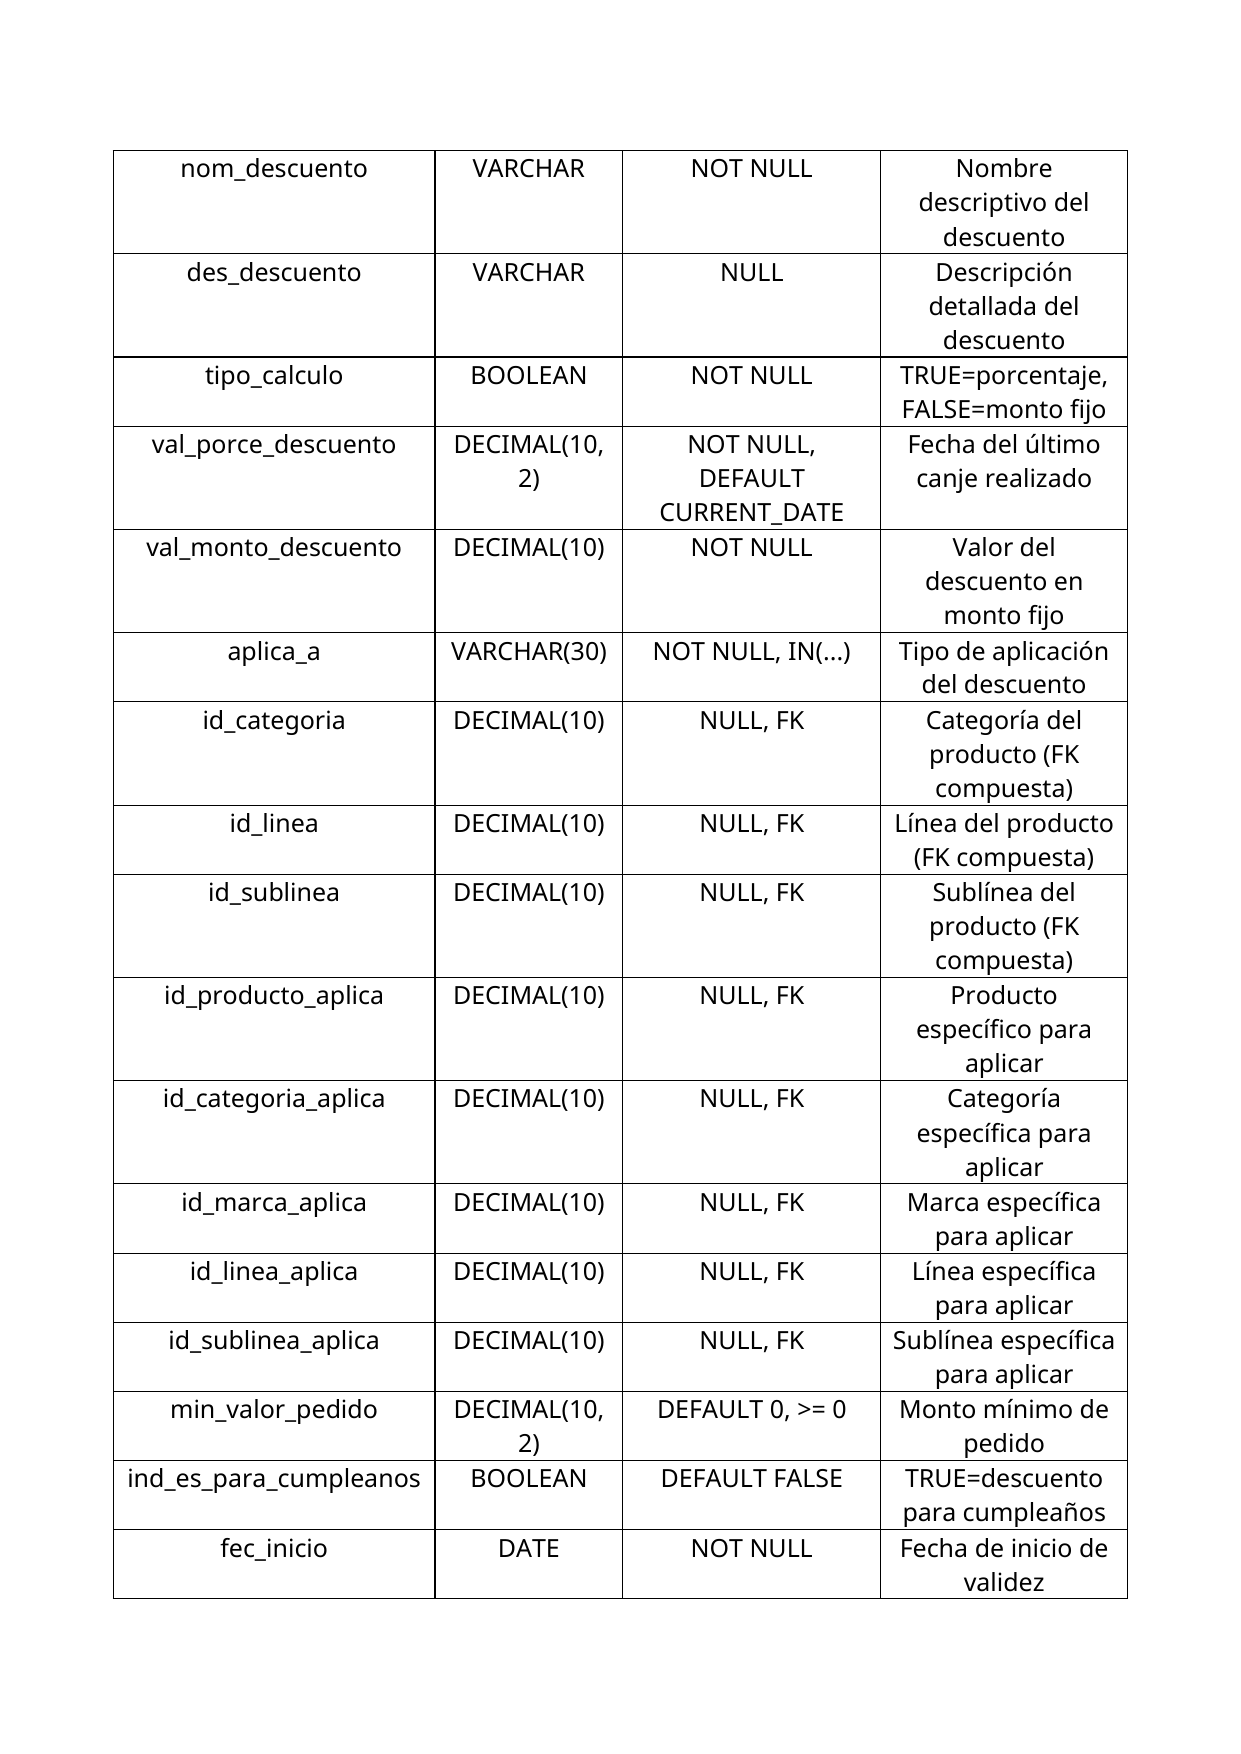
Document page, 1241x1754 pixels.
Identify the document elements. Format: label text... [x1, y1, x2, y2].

table_cell Fecha del último canje realizado [881, 427, 1127, 529]
table_cell TRUE=descuento para cumpleaños [881, 1461, 1127, 1529]
table_cell DECIMAL(10) [436, 875, 622, 977]
table_cell NOT NULL, IN(...) [623, 633, 880, 701]
table_cell BOOLEAN [436, 358, 622, 426]
table_cell NULL, FK [623, 1184, 880, 1252]
table_cell NOT NULL [623, 151, 880, 253]
table_cell DEFAULT FALSE [623, 1461, 880, 1529]
table_cell id_linea [114, 806, 434, 874]
table_cell VARCHAR [436, 151, 622, 253]
table_cell id_sublinea_aplica [114, 1323, 434, 1391]
table_cell Línea del producto (FK compuesta) [881, 806, 1127, 874]
table_cell DECIMAL(10) [436, 530, 622, 632]
table_cell DATE [436, 1530, 622, 1598]
table_cell NULL [623, 254, 880, 356]
table_cell Monto mínimo de pedido [881, 1392, 1127, 1460]
table_cell NULL, FK [623, 1254, 880, 1322]
table_cell id_sublinea [114, 875, 434, 977]
table_cell nom_descuento [114, 151, 434, 253]
table_cell DECIMAL(10) [436, 1323, 622, 1391]
table_cell min_valor_pedido [114, 1392, 434, 1460]
table_cell fec_inicio [114, 1530, 434, 1598]
table_cell VARCHAR [436, 254, 622, 356]
table_cell NULL, FK [623, 978, 880, 1080]
table_cell DECIMAL(10) [436, 978, 622, 1080]
table_cell NULL, FK [623, 806, 880, 874]
table_cell Sublínea del producto (FK compuesta) [881, 875, 1127, 977]
table_cell Categoría del producto (FK compuesta) [881, 702, 1127, 804]
table_cell VARCHAR(30) [436, 633, 622, 701]
table_cell ind_es_para_cumpleanos [114, 1461, 434, 1529]
table_cell DECIMAL(10) [436, 806, 622, 874]
table_cell Valor del descuento en monto fijo [881, 530, 1127, 632]
table_cell NULL, FK [623, 1081, 880, 1183]
table_cell val_porce_descuento [114, 427, 434, 529]
table_cell NOT NULL [623, 358, 880, 426]
table_cell NOT NULL [623, 1530, 880, 1598]
table_cell DECIMAL(10) [436, 702, 622, 804]
table_cell Producto específico para aplicar [881, 978, 1127, 1080]
table_cell Descripción detallada del descuento [881, 254, 1127, 356]
table_cell DECIMAL(10,2) [436, 1392, 622, 1460]
table_cell TRUE=porcentaje, FALSE=monto fijo [881, 358, 1127, 426]
table_cell Nombre descriptivo del descuento [881, 151, 1127, 253]
table_cell NULL, FK [623, 702, 880, 804]
table_cell id_producto_aplica [114, 978, 434, 1080]
table_cell id_marca_aplica [114, 1184, 434, 1252]
table_cell DECIMAL(10) [436, 1184, 622, 1252]
table_cell Línea específica para aplicar [881, 1254, 1127, 1322]
table_cell id_linea_aplica [114, 1254, 434, 1322]
table_cell id_categoria_aplica [114, 1081, 434, 1183]
table_cell Tipo de aplicación del descuento [881, 633, 1127, 701]
table_cell NULL, FK [623, 875, 880, 977]
table_cell NOT NULL, DEFAULT CURRENT_DATE [623, 427, 880, 529]
table_cell NOT NULL [623, 530, 880, 632]
table_cell DECIMAL(10) [436, 1081, 622, 1183]
table_cell Sublínea específica para aplicar [881, 1323, 1127, 1391]
table_cell Fecha de inicio de validez [881, 1530, 1127, 1598]
table_cell val_monto_descuento [114, 530, 434, 632]
table_cell aplica_a [114, 633, 434, 701]
table_cell tipo_calculo [114, 358, 434, 426]
table_cell BOOLEAN [436, 1461, 622, 1529]
table_cell Marca específica para aplicar [881, 1184, 1127, 1252]
table_cell id_categoria [114, 702, 434, 804]
table_cell Categoría específica para aplicar [881, 1081, 1127, 1183]
table_cell DECIMAL(10) [436, 1254, 622, 1322]
table_cell DEFAULT 0, >= 0 [623, 1392, 880, 1460]
table_cell DECIMAL(10,2) [436, 427, 622, 529]
table_cell NULL, FK [623, 1323, 880, 1391]
table_cell des_descuento [114, 254, 434, 356]
